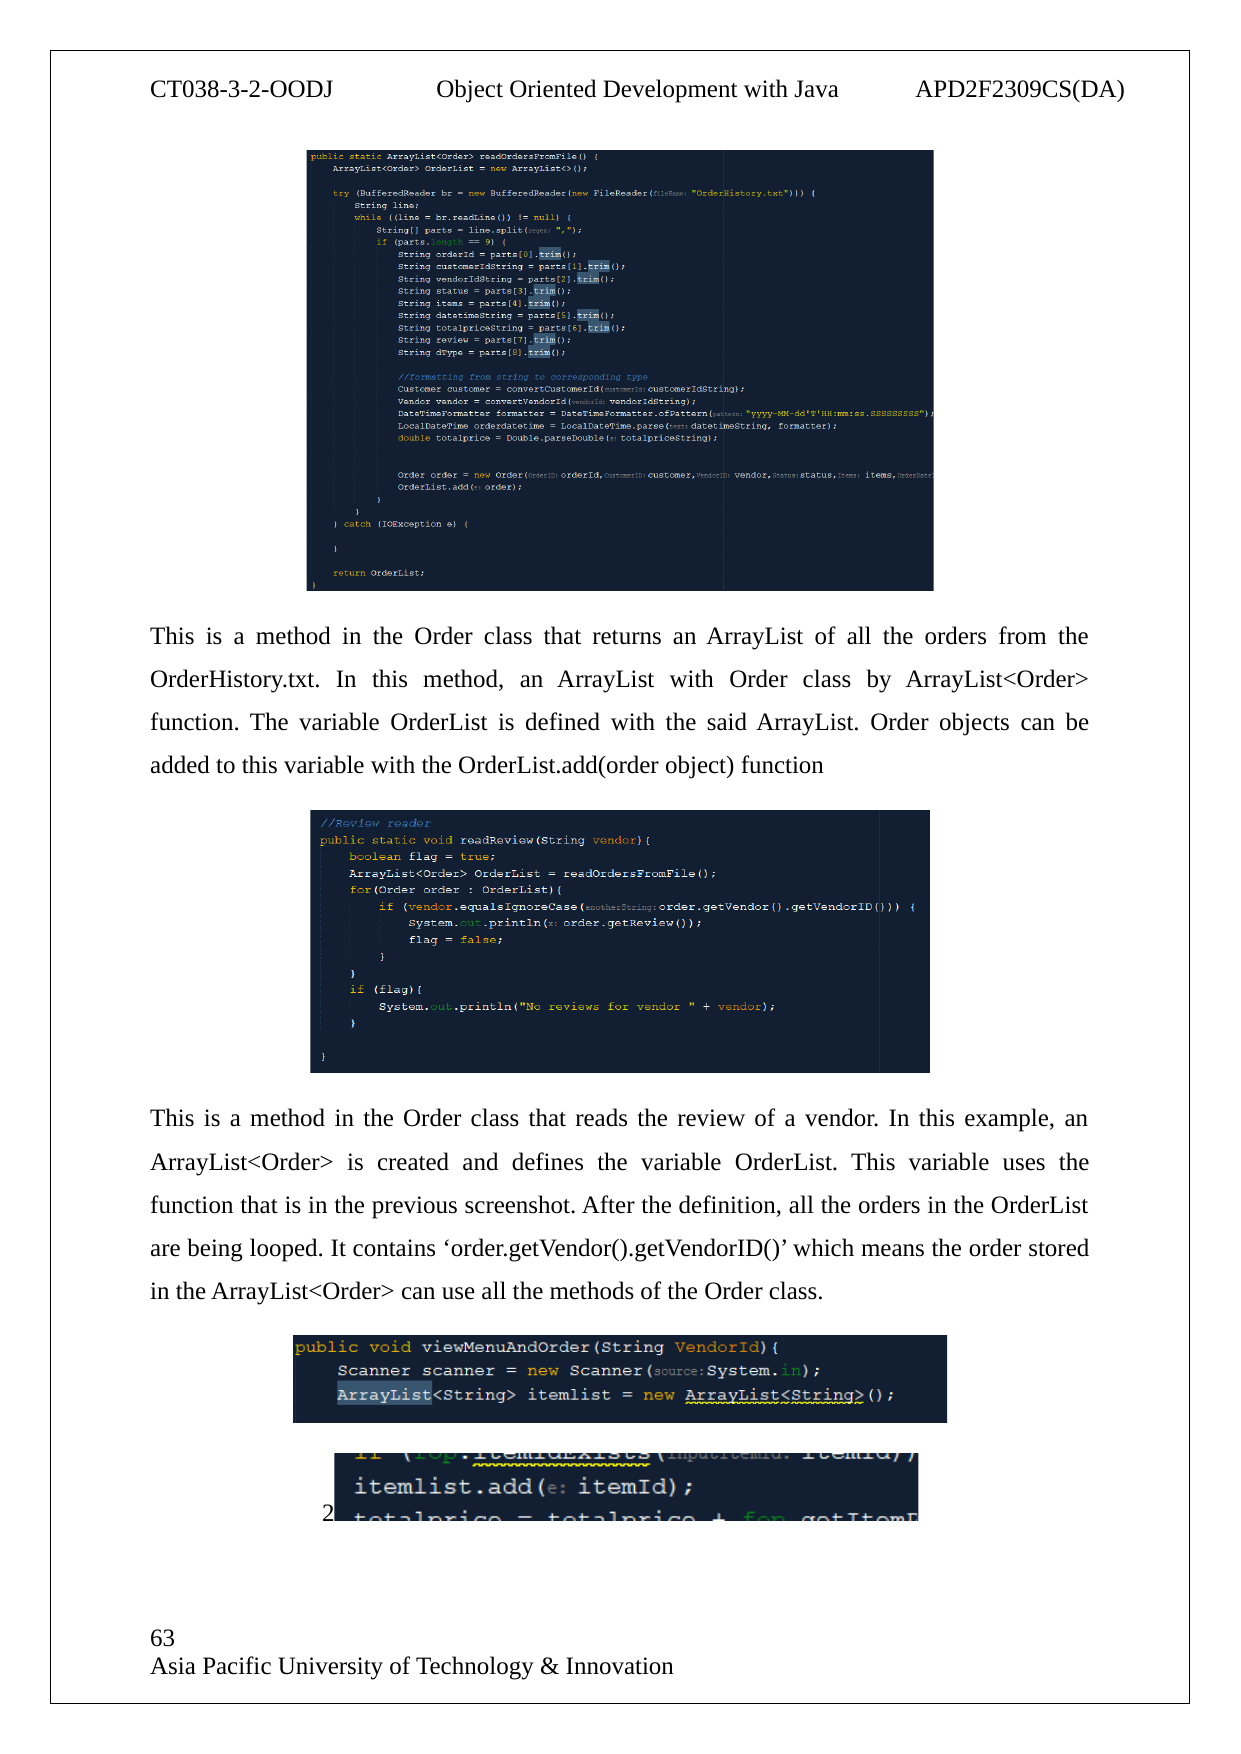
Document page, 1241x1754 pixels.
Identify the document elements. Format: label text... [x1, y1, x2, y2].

text This is a method in the Order class that reads the review of a vendor. In this example, an ArrayList<Order> is created and defines the variable OrderList. This variable uses the function that is in the previous screenshot. After the definition, all the orders in the OrderList are being looped. It contains ‘order.getVendor().getVendorID()’ which means the order stored in the ArrayList<Order> can use all the methods of the Order class. [150, 1103, 1090, 1305]
picture [334, 1453, 919, 1521]
text This is a method in the Order class that returns an ArrayList of all the orders from the OrderHistory.txt. In this method, an ArrayList with Order class by ArrayList<Order> function. The variable OrderList is defined with the said ArrayList. Order objects can be added to this variable with the OrderList.add(order object) function [150, 621, 1090, 779]
picture [306, 150, 934, 591]
picture [293, 1335, 948, 1423]
picture [310, 810, 930, 1073]
